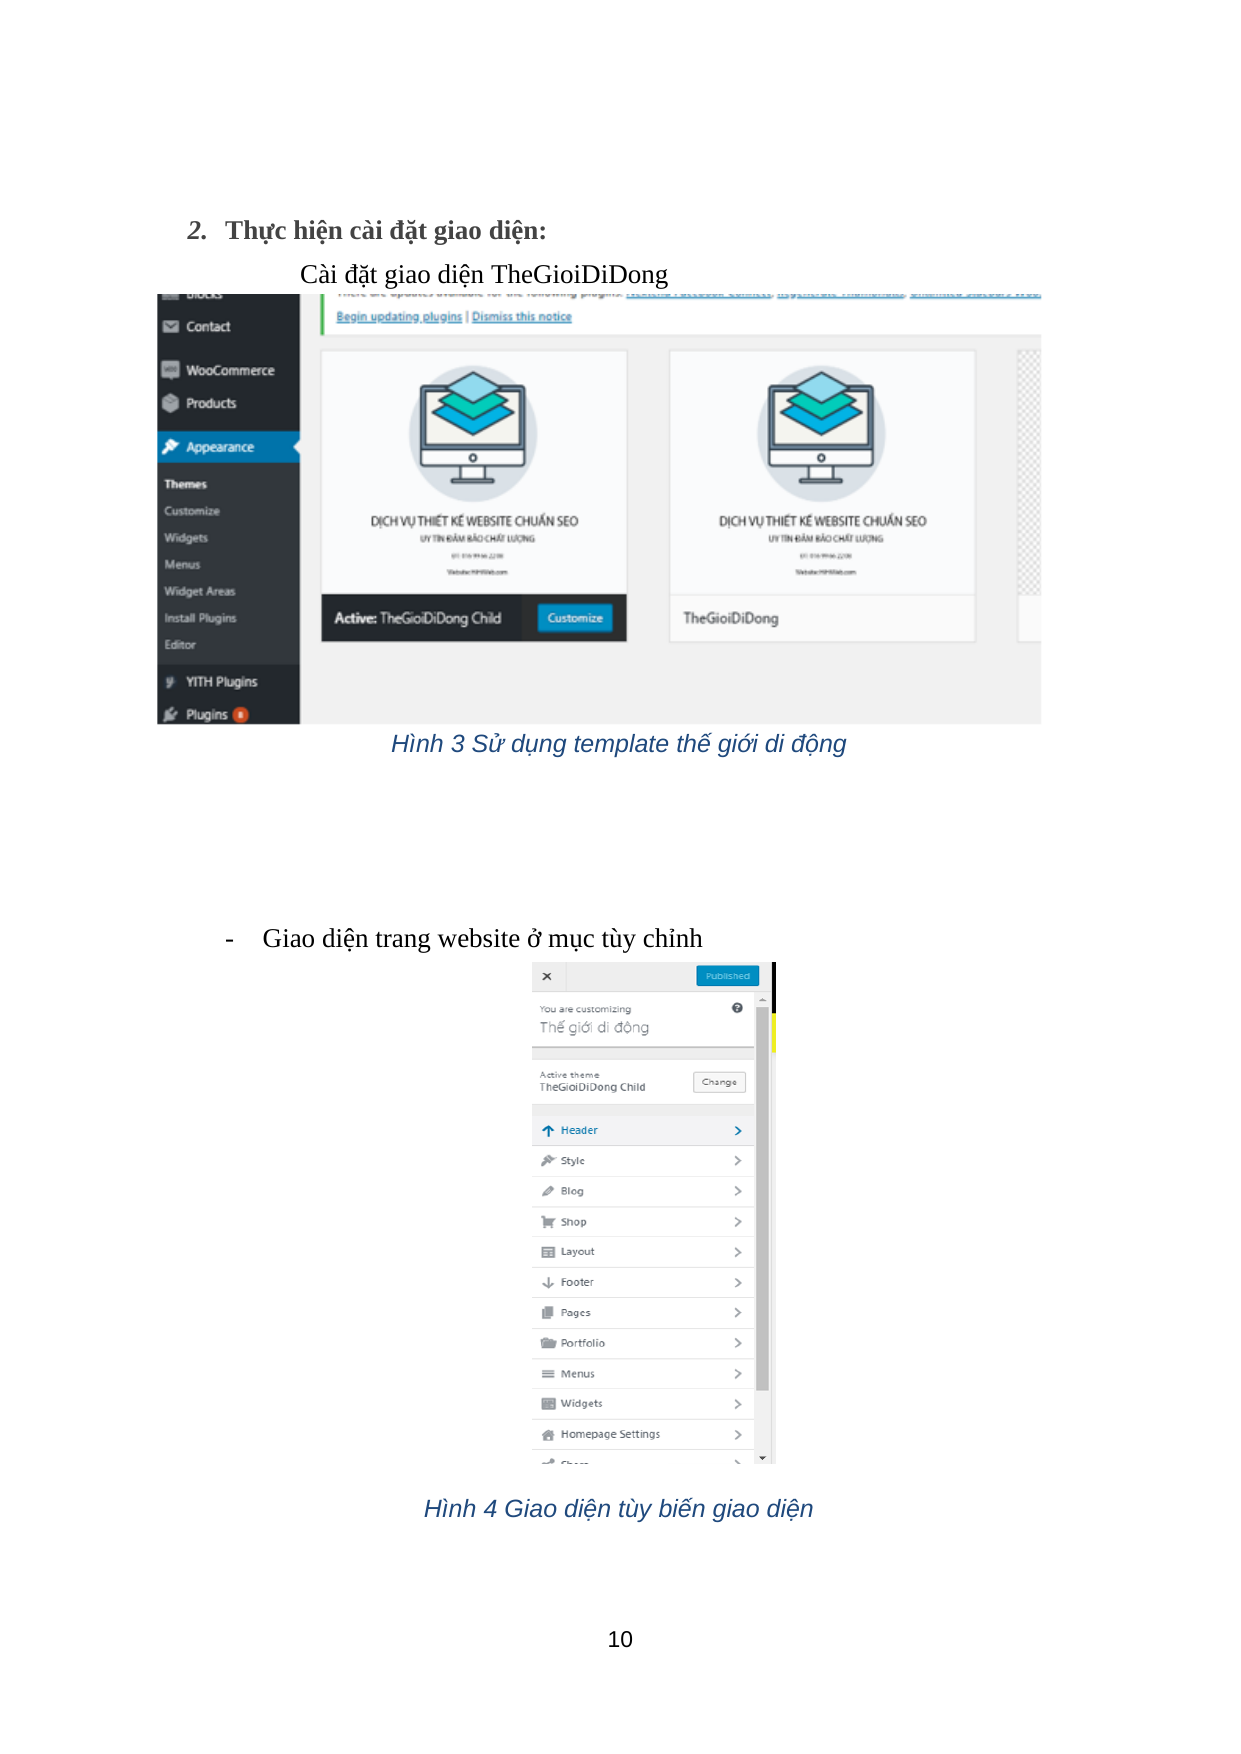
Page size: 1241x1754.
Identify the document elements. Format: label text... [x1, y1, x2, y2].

text Cài đặt giao diện TheGioiDiDong [300, 258, 1090, 290]
text Hình 3 Sử dụng template thế giới di động [150, 729, 1090, 758]
picture [525, 957, 776, 1490]
subtitle Thực hiện cài đặt giao diện: [187, 214, 1090, 246]
picture [156, 294, 1043, 726]
list Giao diện trang website ở mục tùy chỉnh [225, 922, 1090, 953]
text Hình 4 Giao diện tùy biến giao diện [150, 1494, 1090, 1522]
